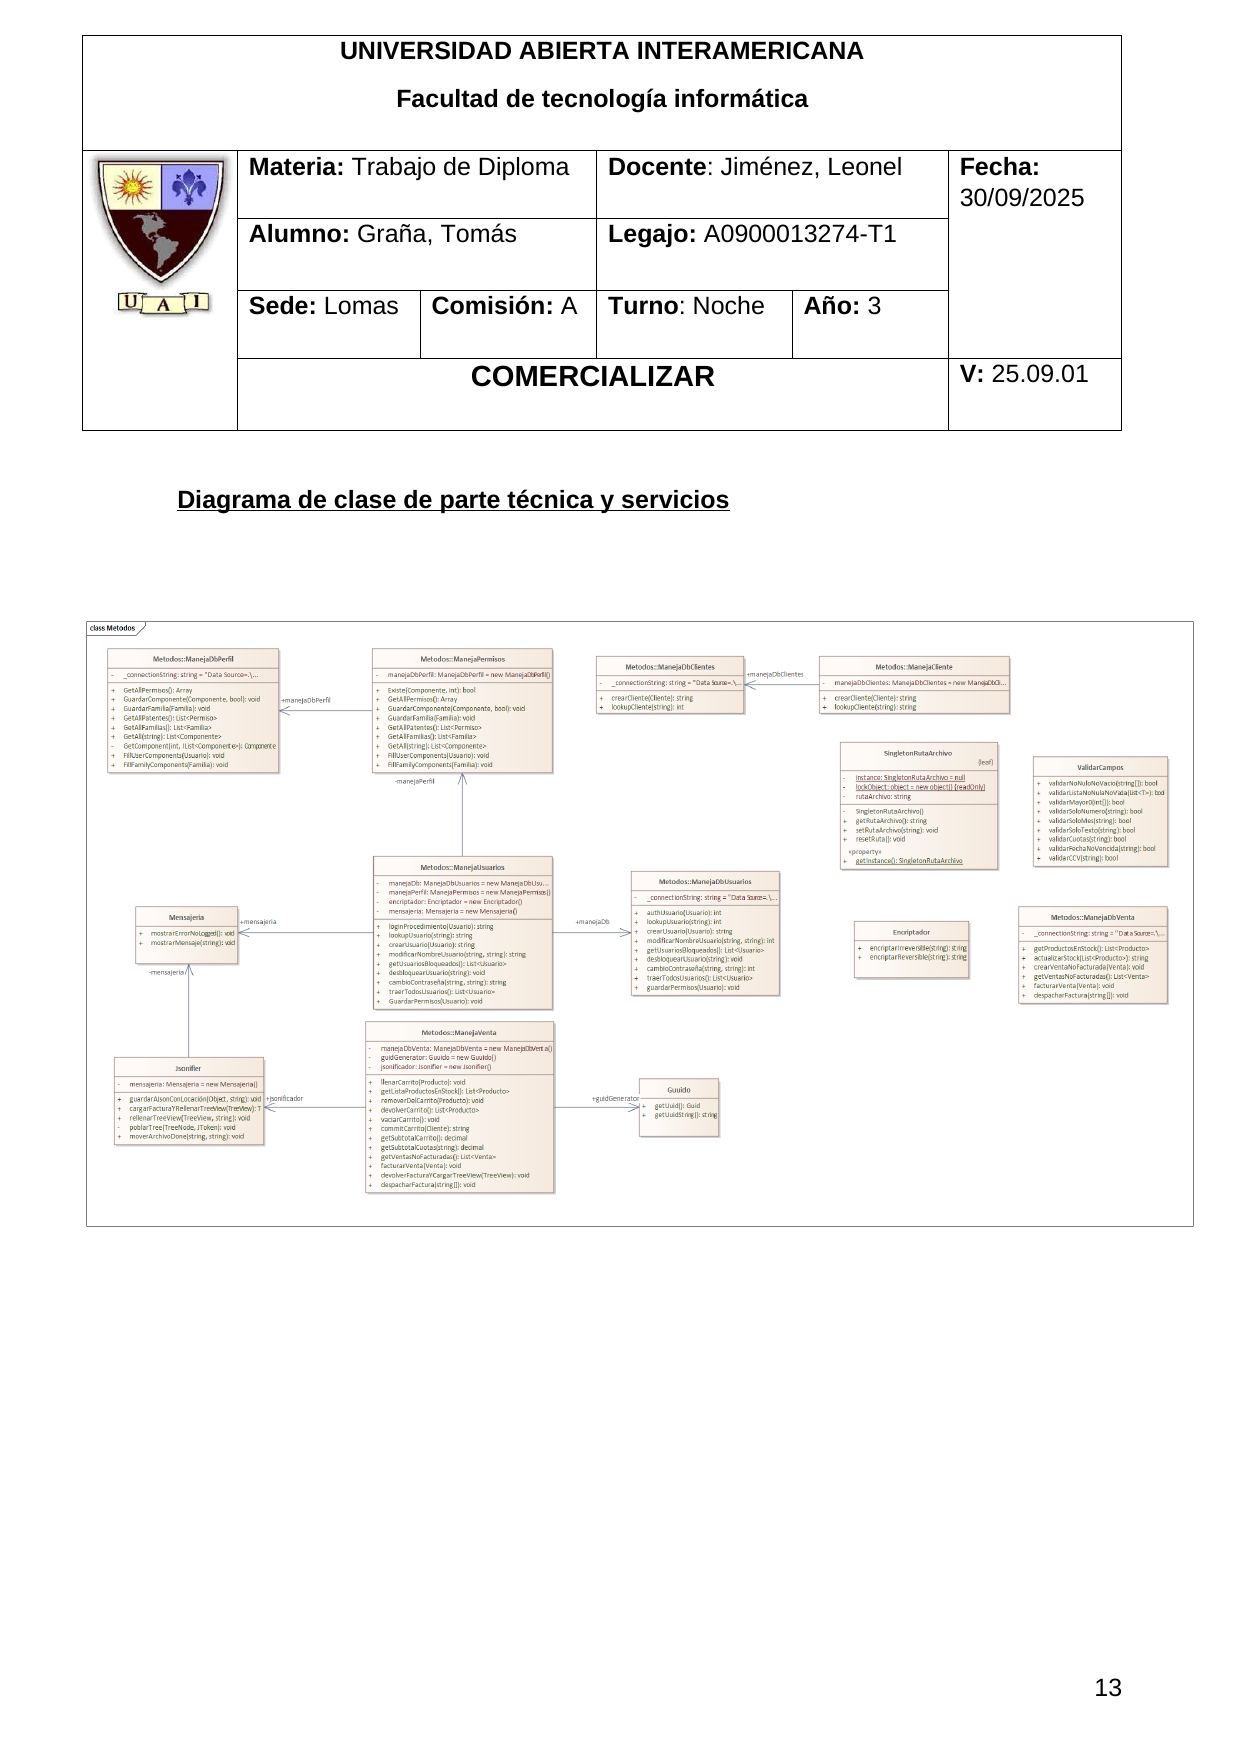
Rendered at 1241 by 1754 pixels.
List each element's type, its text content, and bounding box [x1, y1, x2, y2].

subtitle Diagrama de clase de parte técnica y servicios [177, 485, 1122, 513]
picture [87, 151, 234, 320]
picture [82, 617, 1197, 1230]
